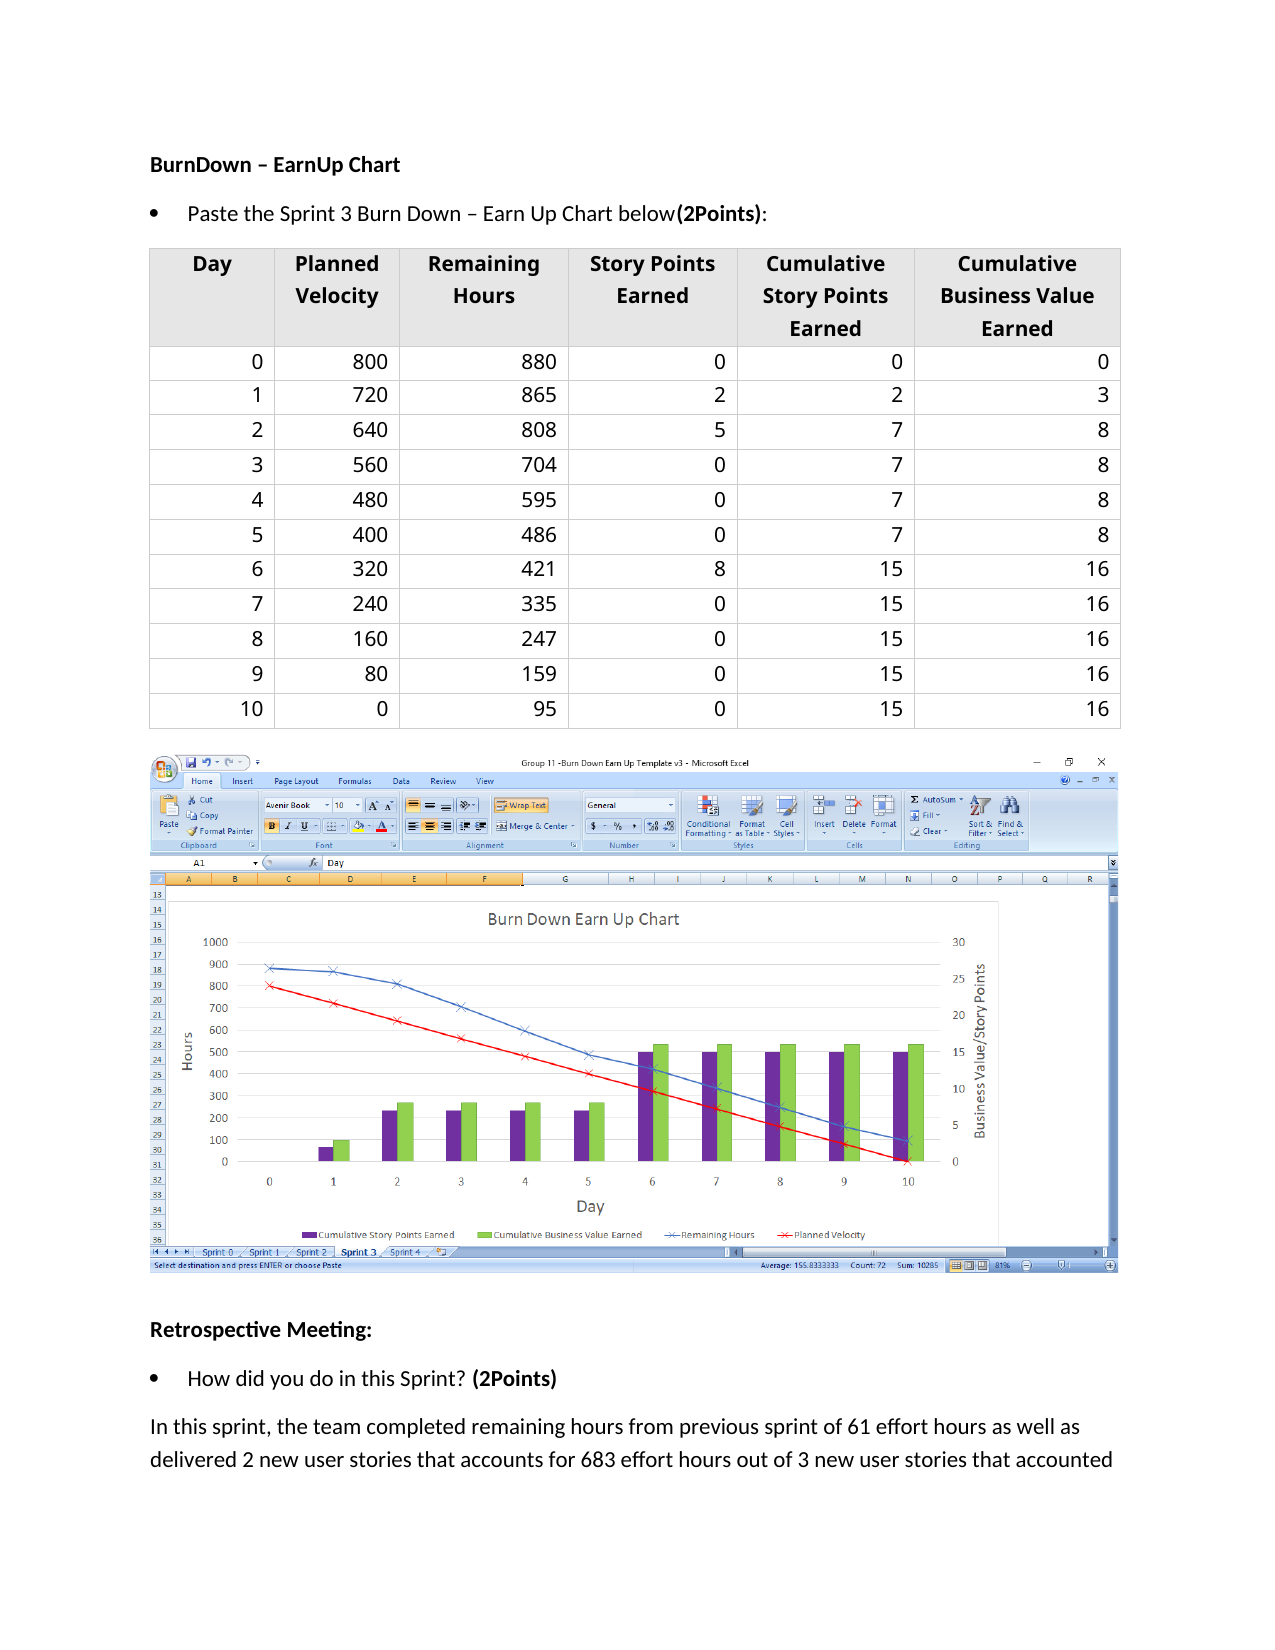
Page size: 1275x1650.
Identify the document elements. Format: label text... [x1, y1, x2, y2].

list How did you do in this Sprint? (2Points) [150, 1364, 1125, 1392]
table_header Cumulative Business Value Earned [915, 249, 1120, 346]
table_cell 7 [738, 485, 914, 519]
table_header Cumulative Story Points Earned [738, 249, 914, 346]
table_cell 0 [569, 589, 737, 623]
table_cell 15 [738, 555, 914, 588]
table_cell 0 [569, 659, 737, 693]
table_cell 10 [150, 694, 274, 727]
table_cell 8 [915, 520, 1120, 553]
table_cell 6 [150, 555, 274, 588]
table_cell 95 [400, 694, 568, 727]
table_cell 16 [915, 694, 1120, 727]
table_cell 16 [915, 659, 1120, 693]
table_cell 7 [738, 415, 914, 449]
table_header Planned Velocity [275, 249, 399, 346]
table_cell 8 [915, 450, 1120, 484]
table_cell 880 [400, 347, 568, 379]
table_cell 0 [569, 520, 737, 553]
table_cell 421 [400, 555, 568, 588]
table_cell 486 [400, 520, 568, 553]
table_cell 0 [150, 347, 274, 379]
table_cell 0 [569, 694, 737, 727]
table_cell 15 [738, 659, 914, 693]
table_cell 865 [400, 381, 568, 414]
table_cell 159 [400, 659, 568, 693]
picture [150, 753, 1119, 1273]
table_cell 4 [150, 485, 274, 519]
table_cell 0 [915, 347, 1120, 379]
table_header Remaining Hours [400, 249, 568, 346]
table_cell 0 [738, 347, 914, 379]
table_header Story Points Earned [569, 249, 737, 346]
table_cell 2 [150, 415, 274, 449]
table_cell 0 [569, 485, 737, 519]
table_cell 240 [275, 589, 399, 623]
table_cell 640 [275, 415, 399, 449]
table_cell 16 [915, 555, 1120, 588]
table_cell 1 [150, 381, 274, 414]
list Paste the Sprint 3 Burn Down – Earn Up Chart below(2Points): [150, 199, 1125, 227]
table_cell 15 [738, 589, 914, 623]
table_cell 2 [738, 381, 914, 414]
table_cell 0 [569, 624, 737, 658]
table_cell 7 [150, 589, 274, 623]
table_cell 595 [400, 485, 568, 519]
table_cell 3 [150, 450, 274, 484]
table_cell 704 [400, 450, 568, 484]
table_cell 8 [569, 555, 737, 588]
table_cell 320 [275, 555, 399, 588]
table_cell 560 [275, 450, 399, 484]
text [150, 1412, 1125, 1473]
table_cell 0 [275, 694, 399, 727]
table_cell 720 [275, 381, 399, 414]
table_cell 0 [569, 450, 737, 484]
table_cell 808 [400, 415, 568, 449]
table_cell 7 [738, 450, 914, 484]
table_cell 8 [915, 415, 1120, 449]
table_cell 16 [915, 624, 1120, 658]
table_cell 16 [915, 589, 1120, 623]
table_cell 0 [569, 347, 737, 379]
table_cell 5 [569, 415, 737, 449]
table_cell 800 [275, 347, 399, 379]
table_cell 15 [738, 694, 914, 727]
table_cell 400 [275, 520, 399, 553]
table_cell 3 [915, 381, 1120, 414]
text BurnDown – EarnUp Chart [150, 150, 1125, 178]
table_cell 5 [150, 520, 274, 553]
table_cell 7 [738, 520, 914, 553]
table_header Day [150, 249, 274, 346]
table_cell 335 [400, 589, 568, 623]
table_cell 247 [400, 624, 568, 658]
table_cell 160 [275, 624, 399, 658]
table_cell 9 [150, 659, 274, 693]
table_cell 80 [275, 659, 399, 693]
table_cell 480 [275, 485, 399, 519]
table_cell 8 [150, 624, 274, 658]
table_cell 15 [738, 624, 914, 658]
text Retrospective Meeting: [150, 1315, 1125, 1343]
table_cell 8 [915, 485, 1120, 519]
table_cell 2 [569, 381, 737, 414]
